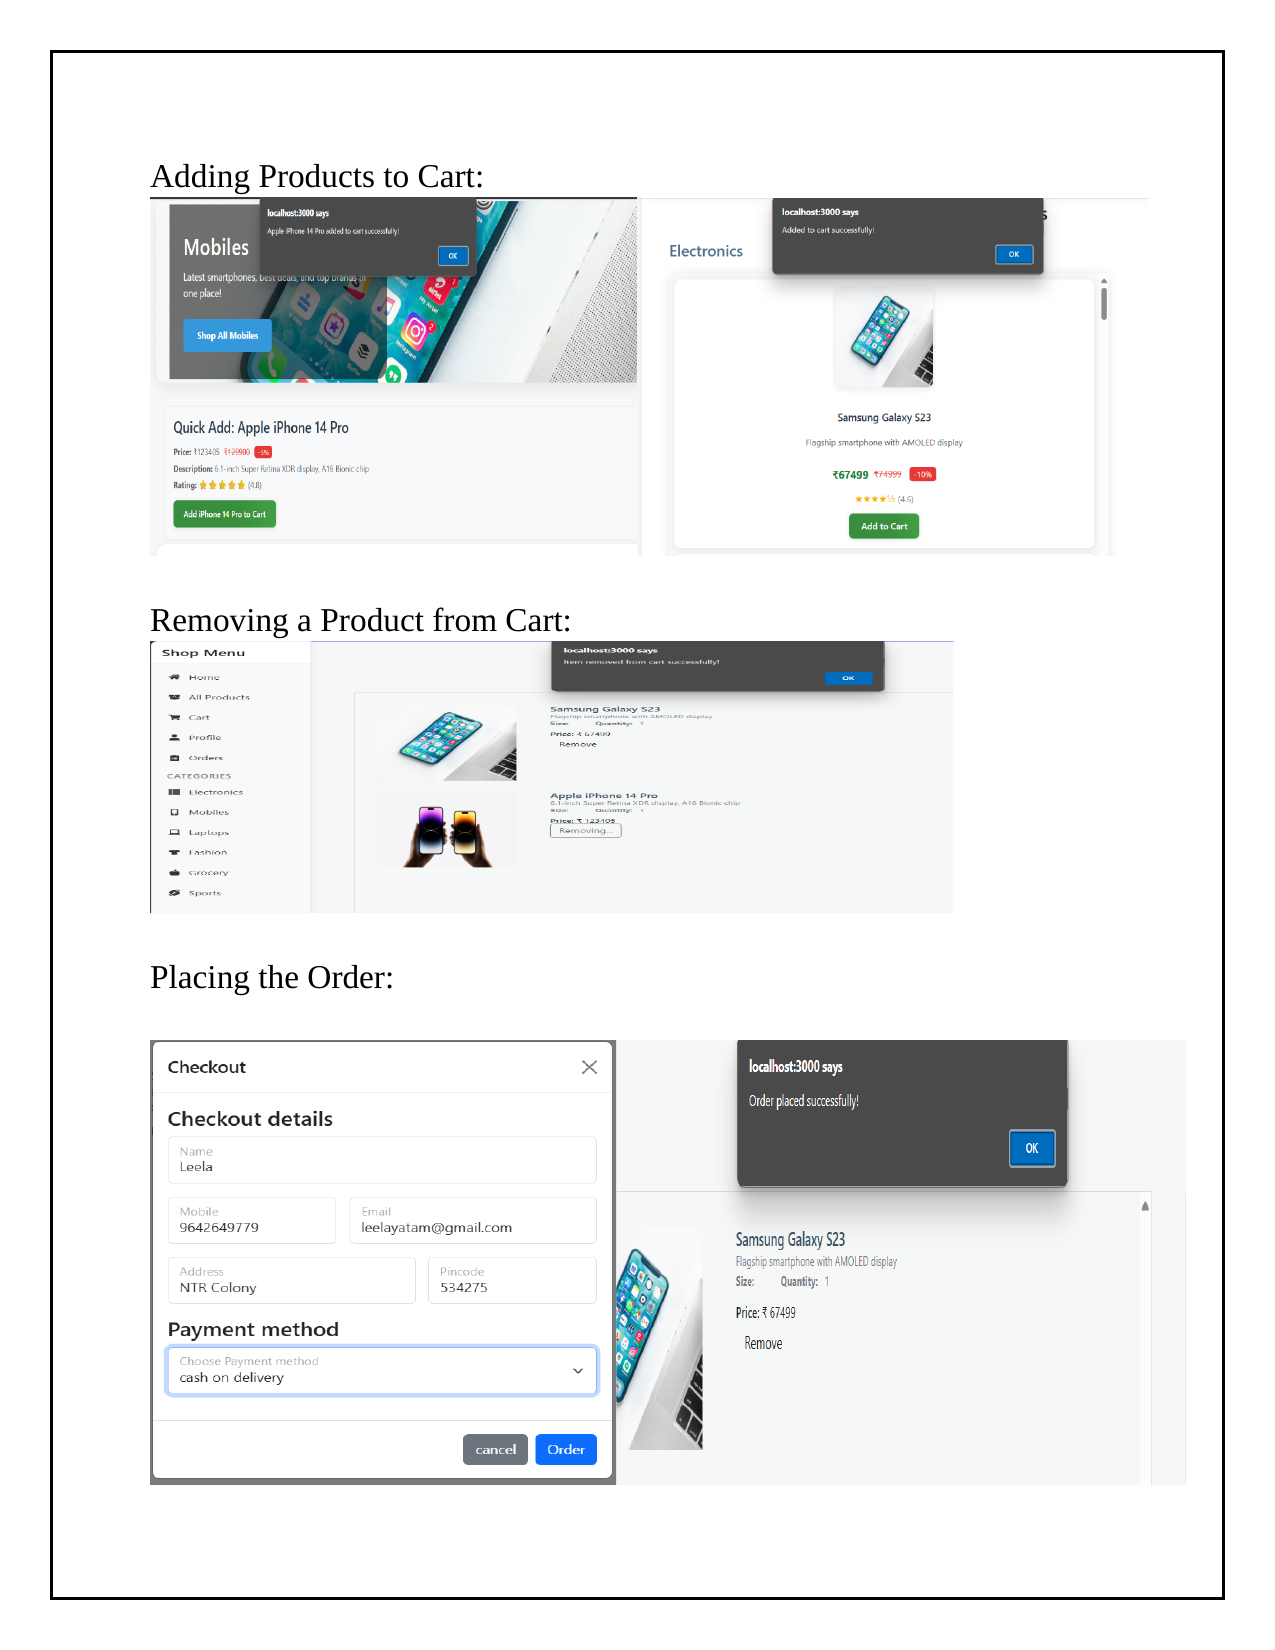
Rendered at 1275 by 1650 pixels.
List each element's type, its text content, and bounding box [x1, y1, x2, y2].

text Placing the Order: [150, 957, 1210, 996]
text Removing a Product from Cart: [150, 600, 1210, 639]
picture [150, 641, 954, 913]
text Adding Products to Cart: [150, 156, 1210, 194]
picture [150, 197, 1148, 556]
picture [150, 1040, 1186, 1485]
